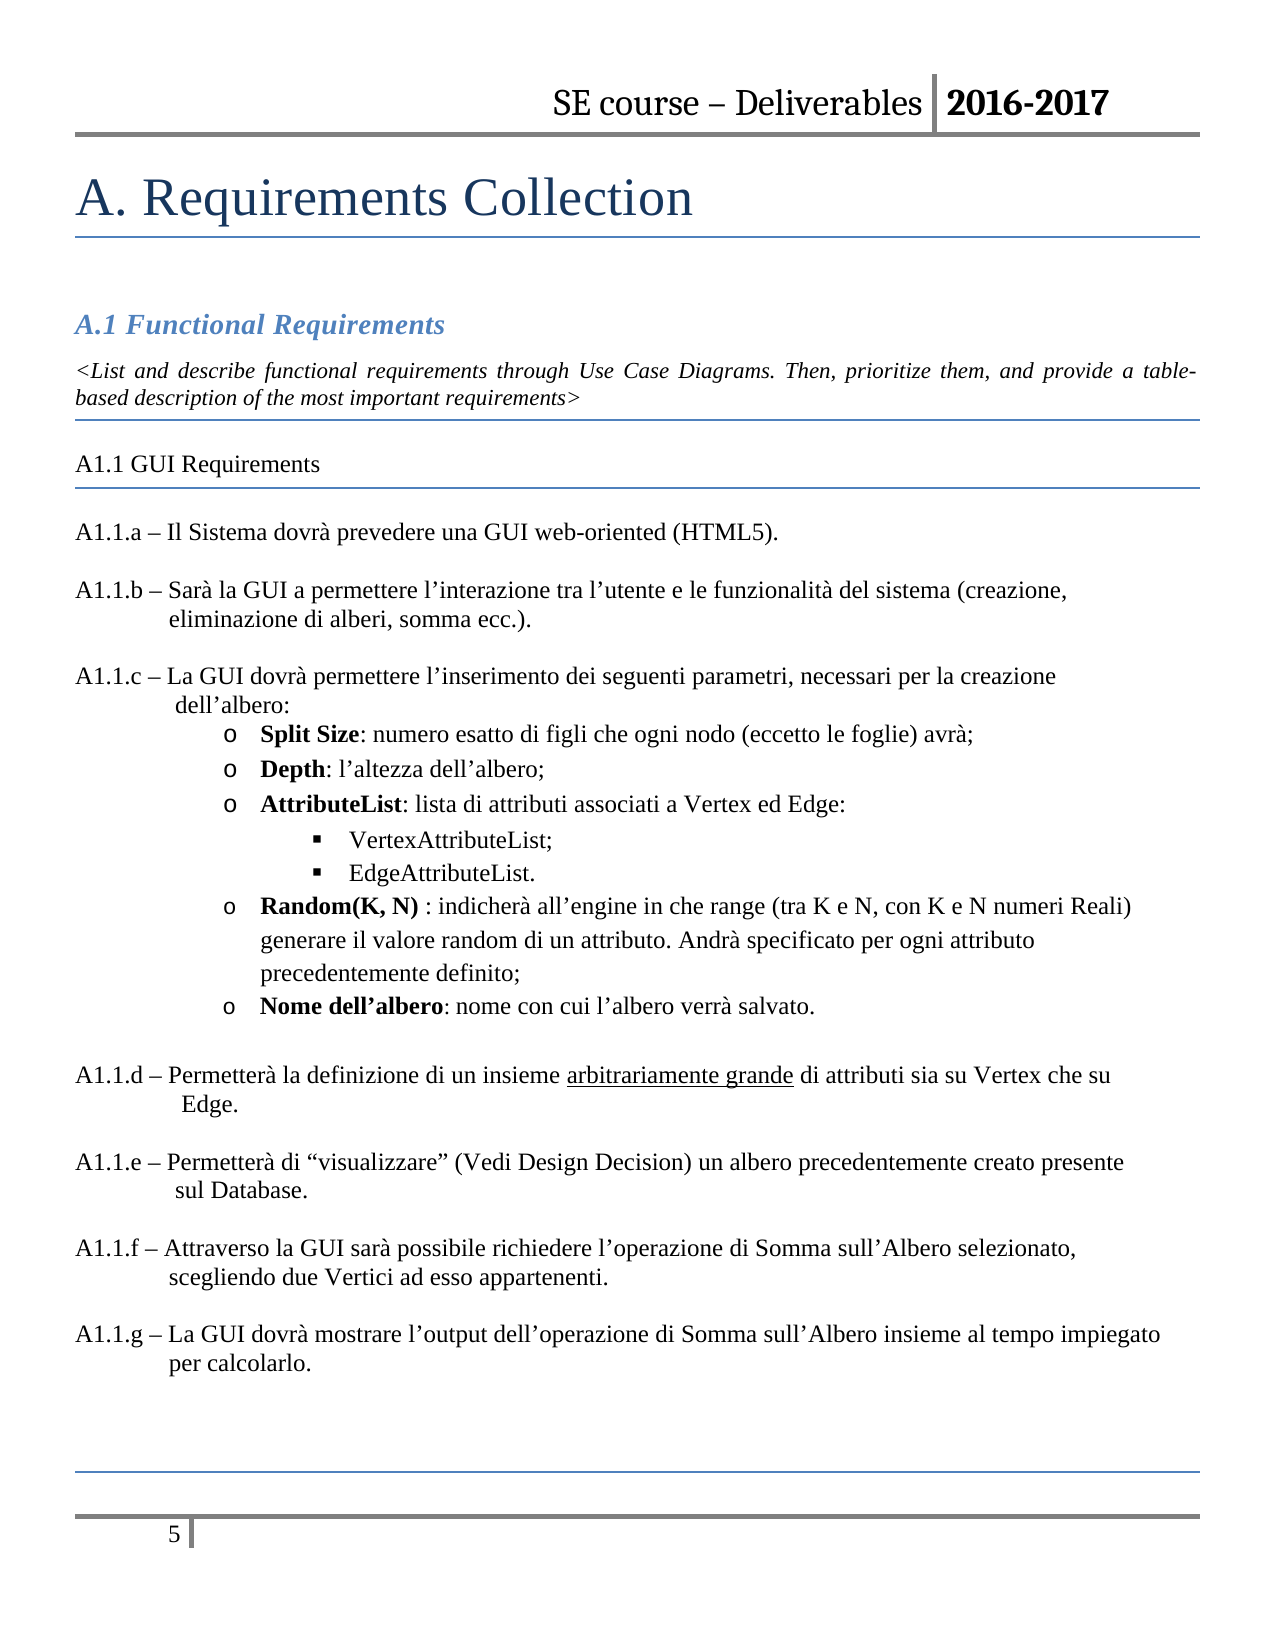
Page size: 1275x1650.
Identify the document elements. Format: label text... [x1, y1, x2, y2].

text A1.1.a – Il Sistema dovrà prevedere una GUI web-oriented (HTML5). [75, 517, 1200, 546]
text A1.1.d – Permetterà la definizione di un insieme arbitrariamente grande di attributi sia su Vertex che su [75, 1061, 1200, 1089]
list EdgeAttributeList. [311, 858, 1200, 887]
title A1.1 GUI Requirements [75, 449, 1200, 487]
text A1.1.g – La GUI dovrà mostrare l’output dell’operazione di Somma sull’Albero insieme al tempo impiegato [75, 1319, 1200, 1348]
list Random(K, N) : indicherà all’engine in che range (tra K e N, con K e N numeri Reali) generare il valore random di un attributo. Andrà specificato per ogni attributo precedentemente definito; [223, 891, 1200, 987]
text eliminazione di alberi, somma ecc.). [75, 604, 1200, 632]
text sul Database. [75, 1176, 1200, 1204]
list VertexAttributeList; [311, 825, 1200, 854]
text scegliendo due Vertici ad esso appartenenti. [75, 1262, 1200, 1291]
text dell’albero: [75, 690, 1200, 719]
text per calcolarlo. [75, 1348, 1200, 1377]
title A.1 Functional Requirements [75, 307, 1200, 341]
text A1.1.f – Attraverso la GUI sarà possibile richiedere l’operazione di Somma sull’Albero selezionato, [75, 1233, 1200, 1262]
list Split Size: numero esatto di figli che ogni nodo (eccetto le foglie) avrà; [223, 719, 1200, 749]
list AttributeList: lista di attributi associati a Vertex ed Edge: [223, 789, 1200, 820]
list Depth: l’altezza dell’albero; [223, 754, 1200, 785]
title A. Requirements Collection [75, 165, 1200, 236]
text A1.1.c – La GUI dovrà permettere l’inserimento dei seguenti parametri, necessari per la creazione [75, 661, 1200, 690]
title <List and describe functional requirements through Use Case Diagrams. Then, prioritize them, and provide a table-based description of the most important requirements> [75, 358, 1200, 419]
text Edge. [75, 1089, 1200, 1118]
list Nome dell’albero: nome con cui l’albero verrà salvato. [222, 991, 1200, 1022]
text A1.1.b – Sarà la GUI a permettere l’interazione tra l’utente e le funzionalità del sistema (creazione, [75, 575, 1200, 604]
text A1.1.e – Permetterà di “visualizzare” (Vedi Design Decision) un albero precedentemente creato presente [75, 1147, 1200, 1176]
